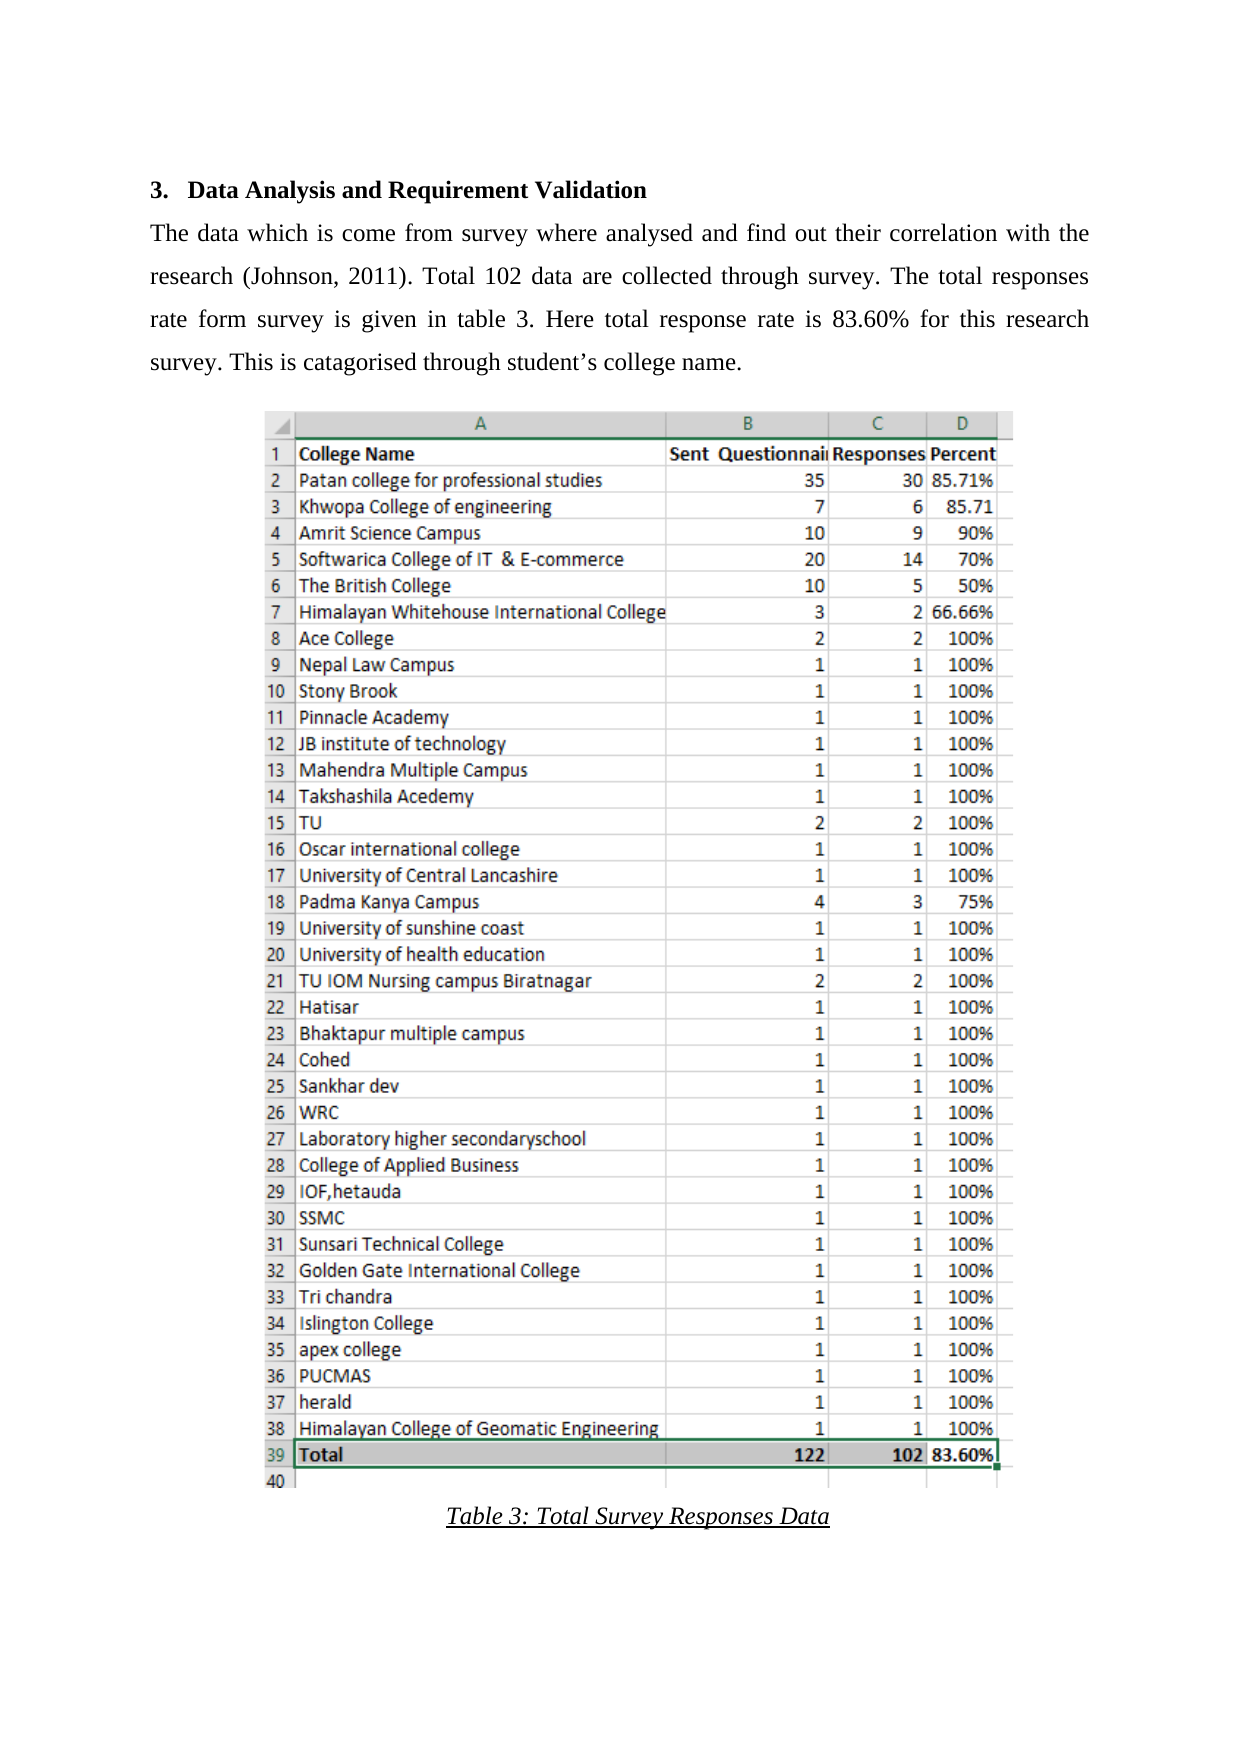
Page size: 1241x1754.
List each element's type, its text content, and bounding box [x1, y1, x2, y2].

picture [264, 411, 1014, 1488]
list Table 3: Total Survey Responses Data [187, 1501, 1090, 1530]
subtitle Data Analysis and Requirement Validation [150, 175, 1090, 204]
text The data which is come from survey where analysed and find out their correlation with the research. Total 102 data are collected through survey. The total responses rate form survey is given in table 3. Here total response rate is 83.60% for this research survey. This is catagorised through student’s college name. [150, 218, 1090, 376]
